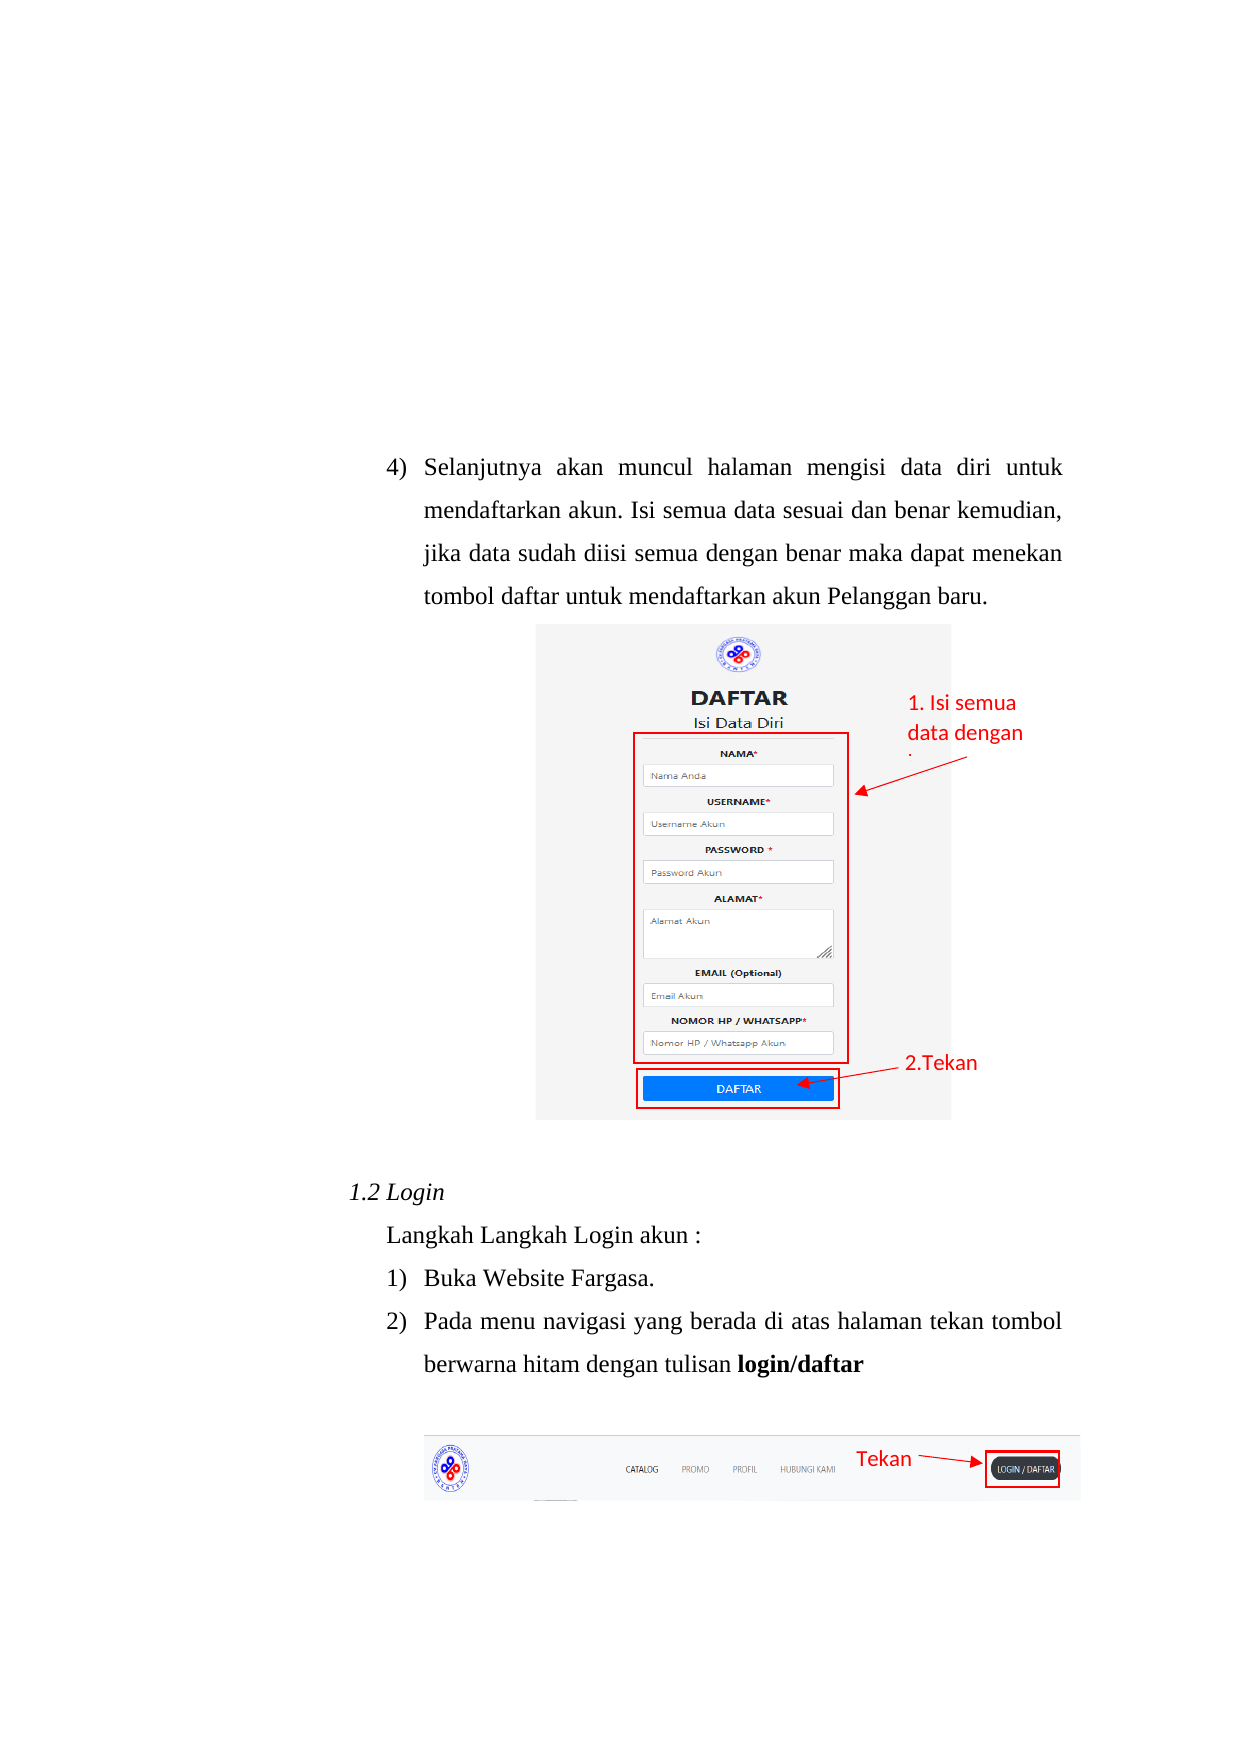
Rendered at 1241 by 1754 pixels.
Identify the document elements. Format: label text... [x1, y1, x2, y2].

list 1.2 Login [349, 1177, 1063, 1206]
list Selanjutnya akan muncul halaman mengisi data diri untuk mendaftarkan akun. Isi semua data sesuai dan benar kemudian, jika data sudah diisi semua dengan benar maka dapat menekan tombol daftar untuk mendaftarkan akun Pelanggan baru. [386, 452, 1063, 610]
picture [423, 1435, 1080, 1501]
list Pada menu navigasi yang berada di atas halaman tekan tombol berwarna hitam dengan tulisan login/daftar [386, 1306, 1063, 1378]
text Langkah Langkah Login akun : [236, 1220, 1063, 1249]
list Buka Website Fargasa. [386, 1263, 1063, 1292]
picture [535, 624, 952, 1120]
